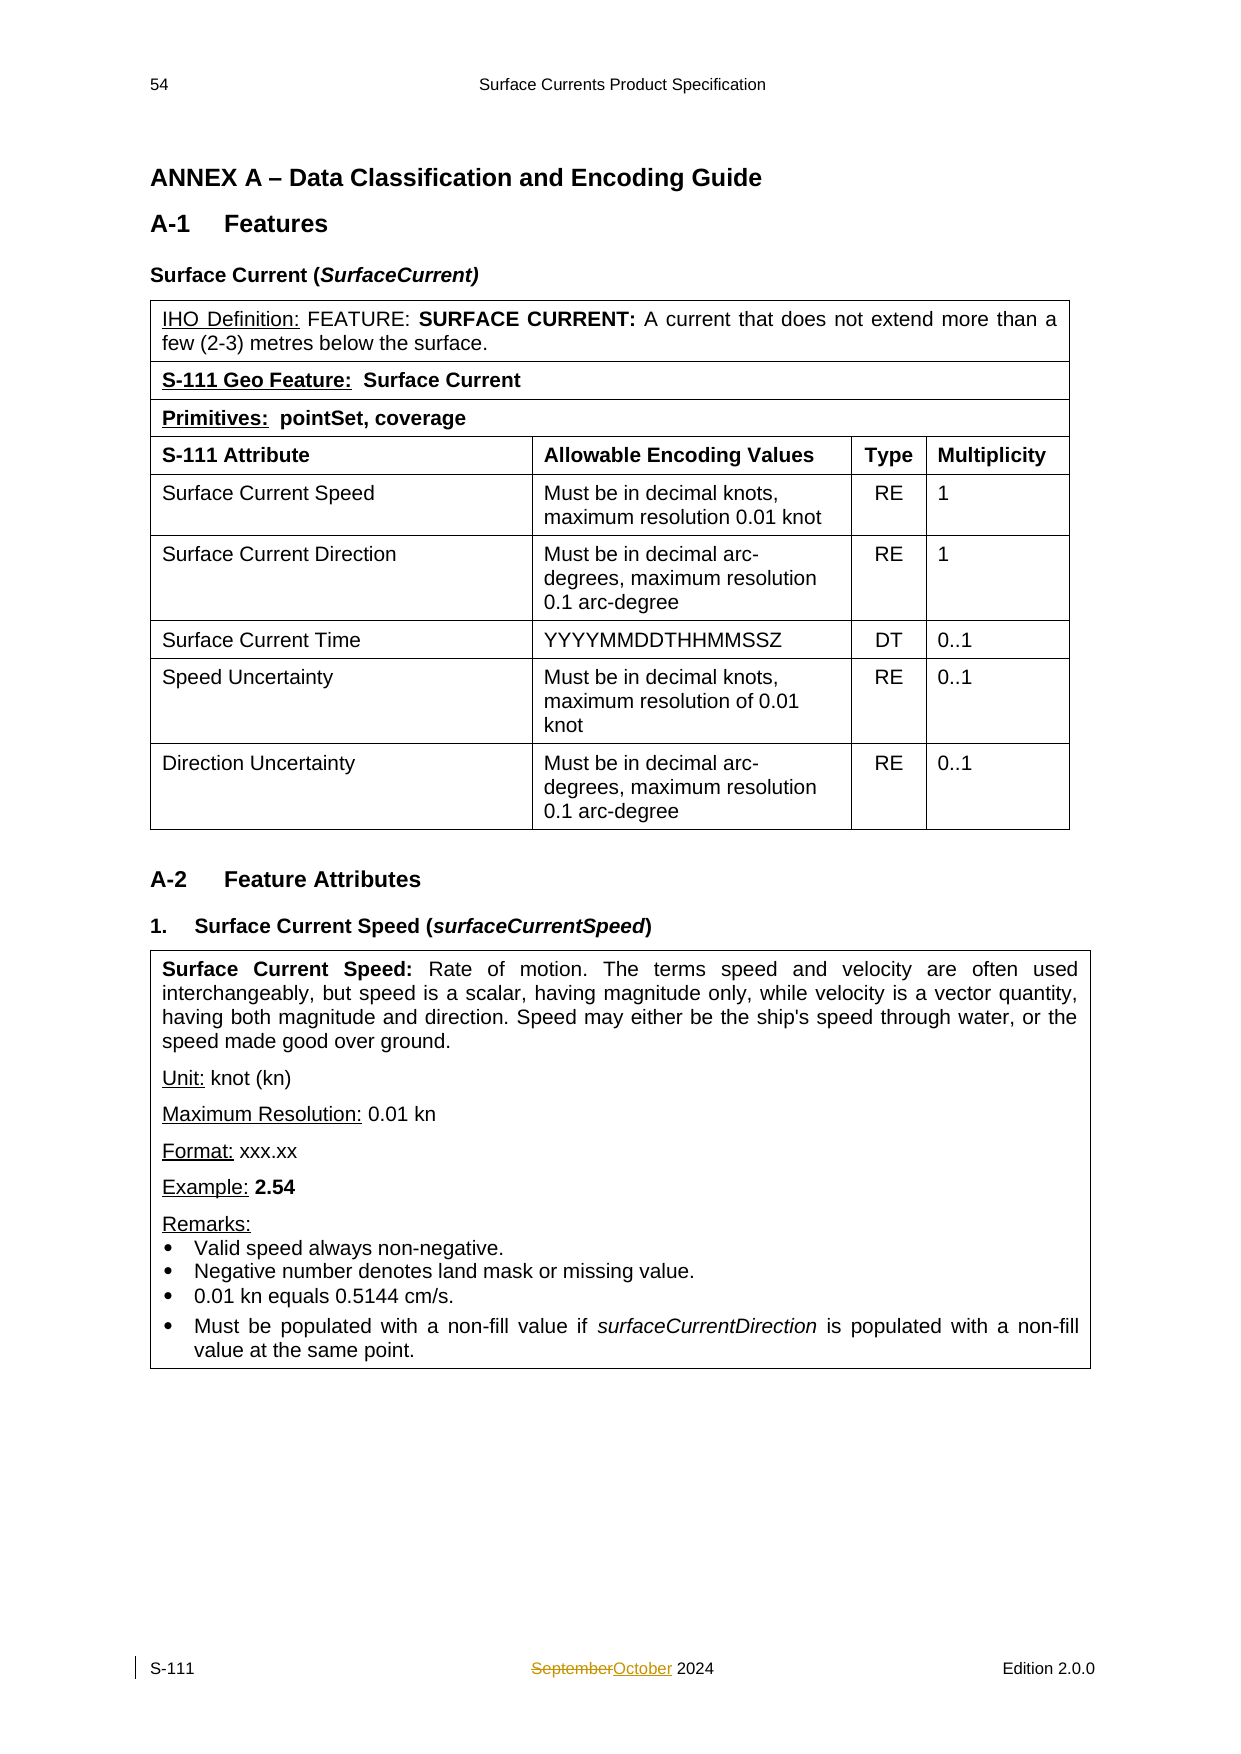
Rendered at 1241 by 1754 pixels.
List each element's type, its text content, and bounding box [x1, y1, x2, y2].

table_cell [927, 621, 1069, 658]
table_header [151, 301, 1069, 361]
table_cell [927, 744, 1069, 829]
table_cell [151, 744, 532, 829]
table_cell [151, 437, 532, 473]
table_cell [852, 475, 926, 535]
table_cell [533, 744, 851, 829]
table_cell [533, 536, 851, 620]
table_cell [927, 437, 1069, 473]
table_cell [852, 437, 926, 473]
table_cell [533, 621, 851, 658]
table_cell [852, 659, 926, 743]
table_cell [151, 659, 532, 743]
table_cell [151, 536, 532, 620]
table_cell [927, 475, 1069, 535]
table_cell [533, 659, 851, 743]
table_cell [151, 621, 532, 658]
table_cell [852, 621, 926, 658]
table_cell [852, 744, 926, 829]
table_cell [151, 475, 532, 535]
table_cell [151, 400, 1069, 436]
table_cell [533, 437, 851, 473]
text Surface Current (SurfaceCurrent) [150, 263, 1090, 287]
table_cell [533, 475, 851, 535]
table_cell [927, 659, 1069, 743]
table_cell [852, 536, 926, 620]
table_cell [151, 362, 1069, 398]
text – Data Classification and Encoding Guide [150, 162, 1090, 191]
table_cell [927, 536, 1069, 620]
text 1. Surface Current Speed (surfaceCurrentSpeed) [150, 913, 1090, 937]
subtitle A-2 Feature Attributes [150, 866, 1090, 893]
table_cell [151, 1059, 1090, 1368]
subtitle A-1 Features [150, 212, 1090, 238]
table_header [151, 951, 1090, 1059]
